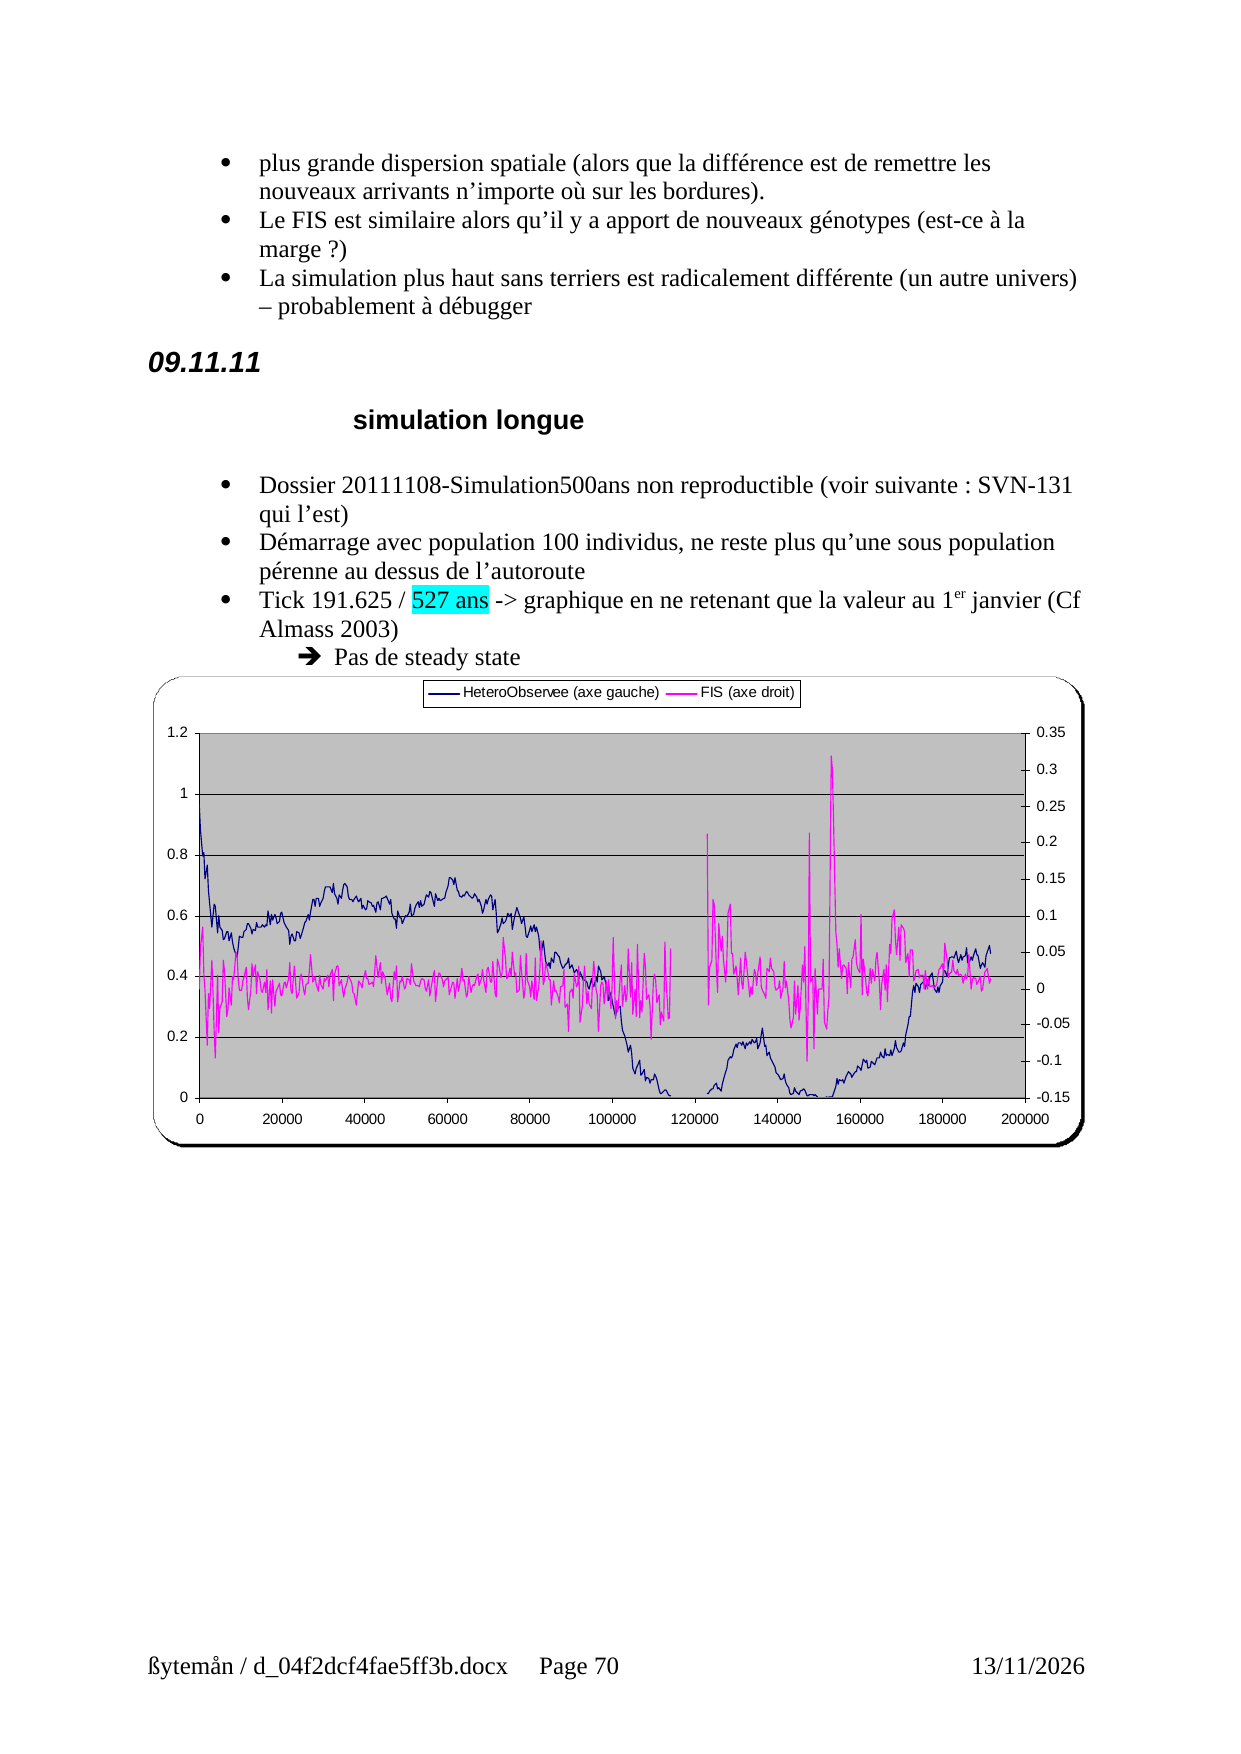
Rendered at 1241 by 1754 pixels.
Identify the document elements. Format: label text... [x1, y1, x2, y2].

list Dossier 20111108-Simulation500ans non reproductible (voir suivante : SVN-131 qui l’est) [221, 470, 1093, 527]
list La simulation plus haut sans terriers est radicalement différente (un autre univers) – probablement à débugger [221, 263, 1093, 320]
list Tick 191.625 / 527 ans -> graphique en ne retenant que la valeur au 1er janvier (Cf Almass 2003) [221, 585, 1093, 642]
list plus grande dispersion spatiale (alors que la différence est de remettre les nouveaux arrivants n’importe où sur les bordures). [221, 148, 1093, 205]
list Pas de steady state [296, 642, 1093, 671]
list Le FIS est similaire alors qu’il y a apport de nouveaux génotypes (est-ce à la marge ?) [221, 205, 1093, 263]
list Démarrage avec population 100 individus, ne reste plus qu’une sous population pérenne au dessus de l’autoroute [221, 527, 1093, 585]
subtitle simulation longue [353, 404, 1093, 435]
subtitle 09.11.11 [148, 345, 1093, 379]
